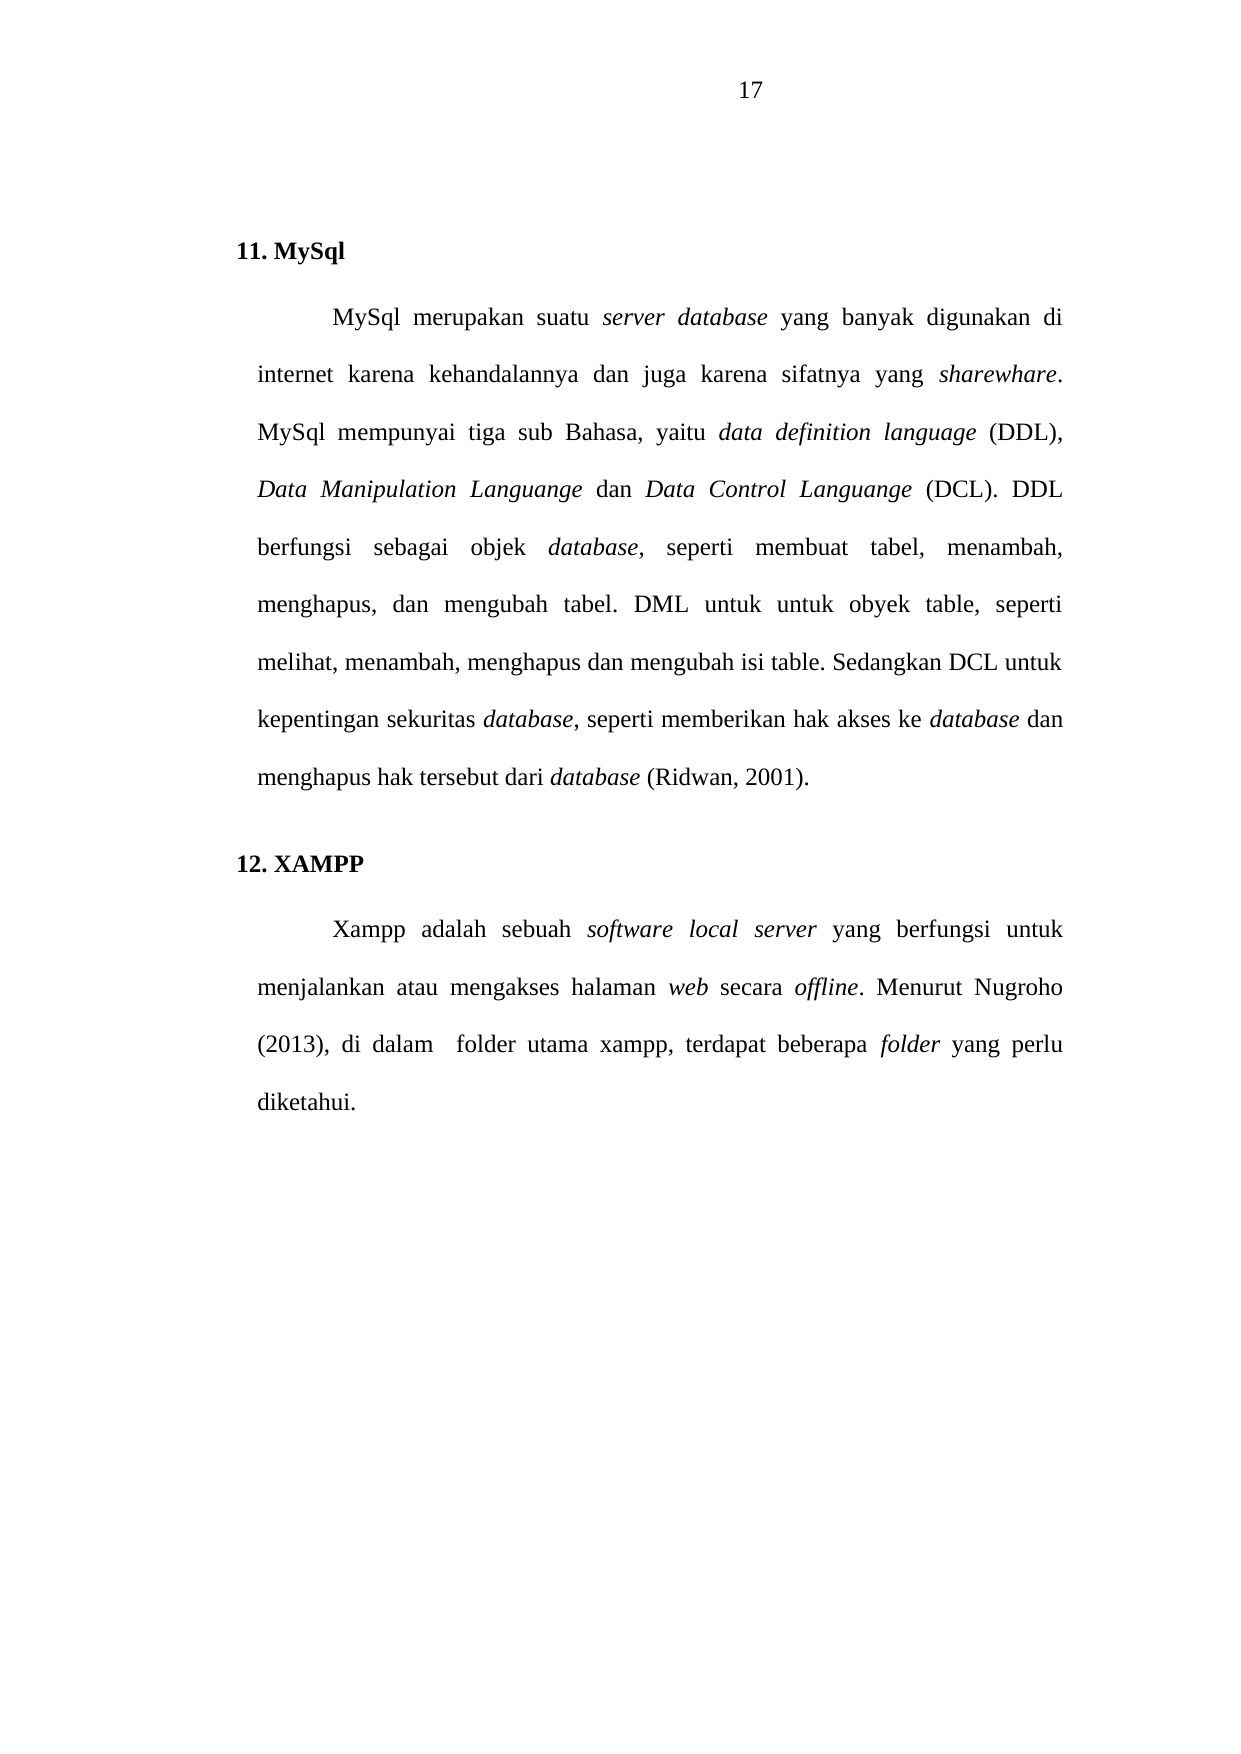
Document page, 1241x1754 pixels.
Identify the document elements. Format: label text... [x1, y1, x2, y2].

subtitle MySql [236, 236, 1063, 265]
list MySql merupakan suatu server database yang banyak digunakan di internet karena kehandalannya dan juga karena sifatnya yang sharewhare. MySql mempunyai tiga sub Bahasa, yaitu data definition language (DDL), Data Manipulation Languange dan Data Control Languange (DCL). DDL berfungsi sebagai objek database, seperti membuat tabel, menambah, menghapus, dan mengubah tabel. DML untuk untuk obyek table, seperti melihat, menambah, menghapus dan mengubah isi table. Sedangkan DCL untuk kepentingan sekuritas database, seperti memberikan hak akses ke database dan menghapus hak tersebut dari database (Ridwan, 2001). [257, 302, 1063, 791]
list Xampp adalah sebuah software local server yang berfungsi untuk menjalankan atau mengakses halaman web secara offline. Menurut Nugroho (2013), di dalam folder utama xampp, terdapat beberapa folder yang perlu diketahui. [257, 914, 1063, 1116]
subtitle XAMPP [236, 849, 1063, 877]
